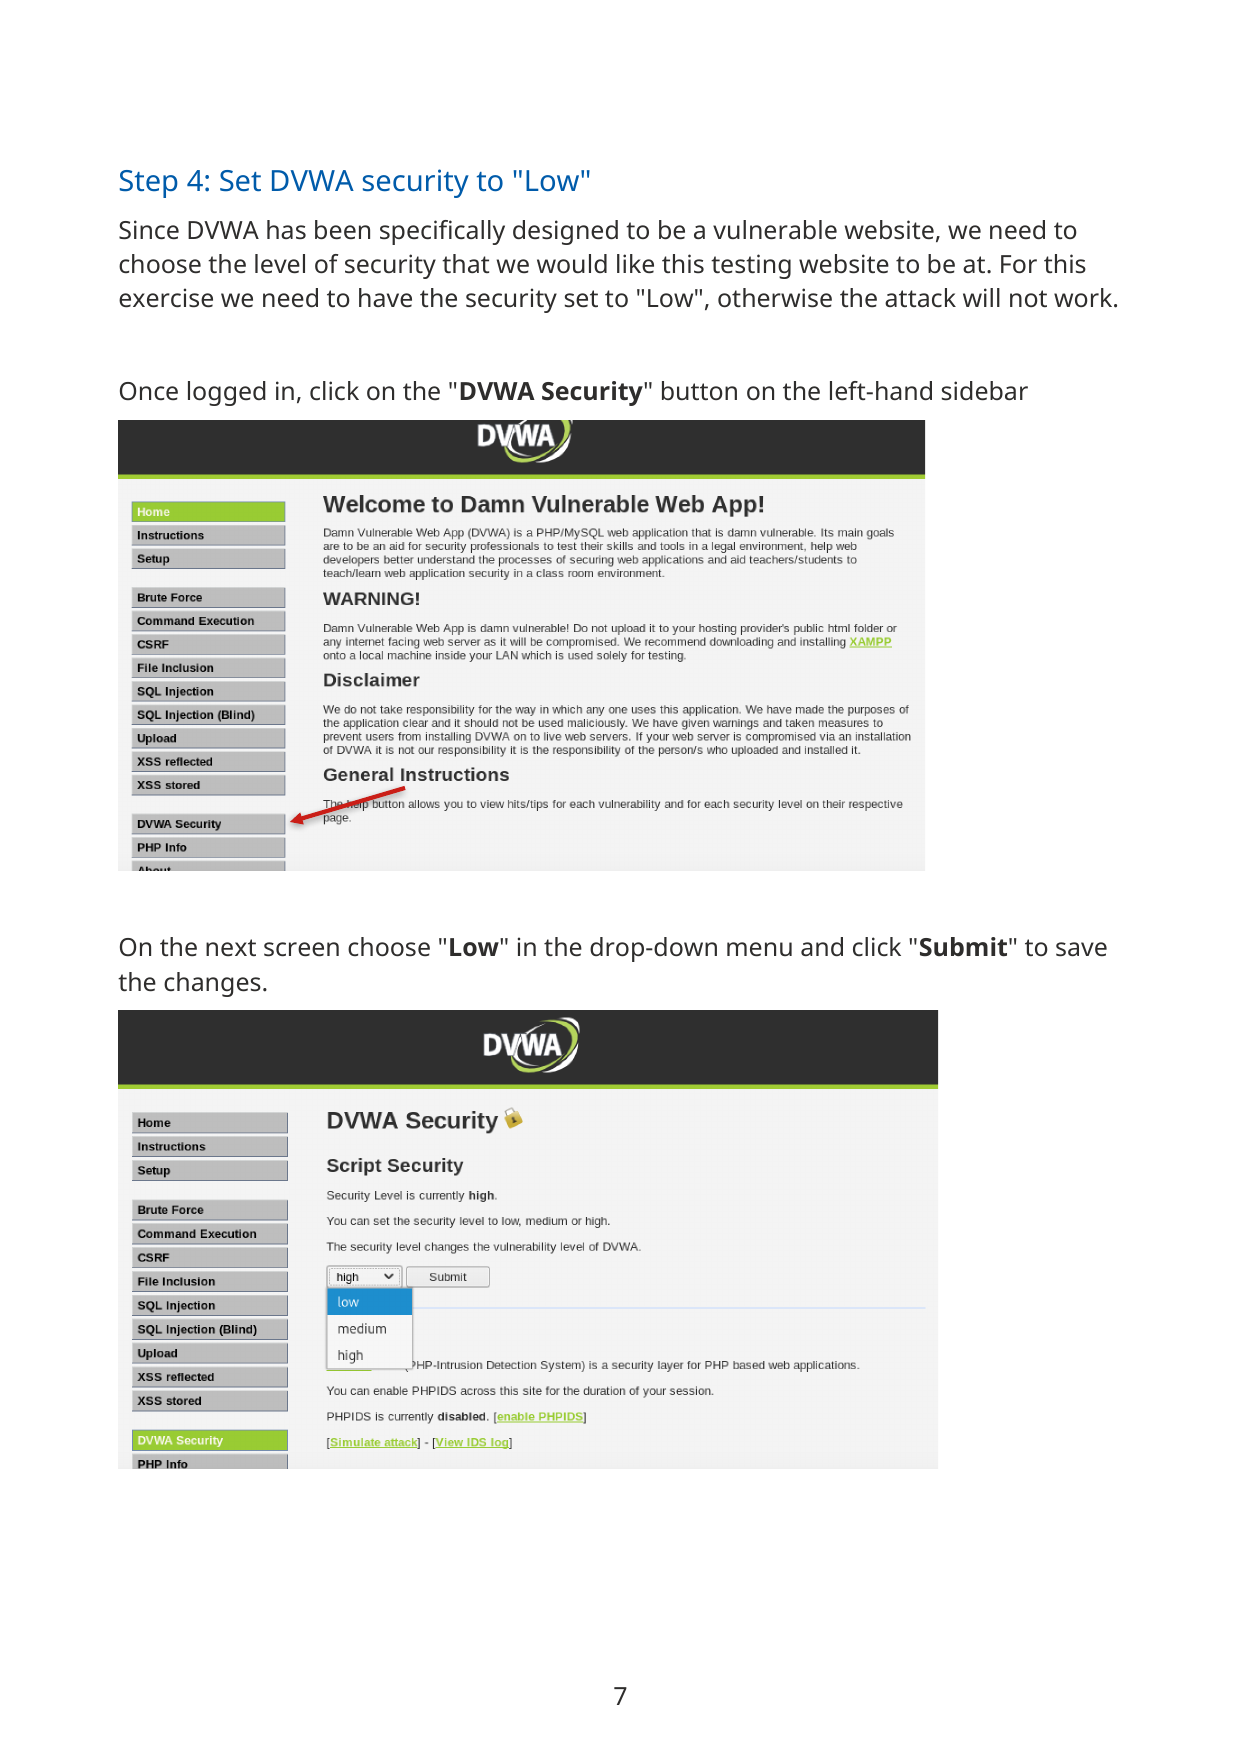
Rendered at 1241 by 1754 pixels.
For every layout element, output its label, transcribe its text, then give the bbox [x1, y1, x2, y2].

text Since DVWA has been specifically designed to be a vulnerable website, we need to choose the level of security that we would like this testing website to be at. For this exercise we need to have the security set to "Low", otherwise the attack will not work. [118, 212, 1122, 314]
picture [118, 420, 926, 871]
text Once logged in, click on the "DVWA Security" button on the left-hand sidebar [118, 374, 1122, 408]
text On the next screen choose "Low" in the drop-down menu and click "Submit" to save the changes. [118, 930, 1122, 998]
picture [118, 1010, 939, 1469]
subtitle Step 4: Set DVWA security to "Low" [118, 160, 1122, 200]
